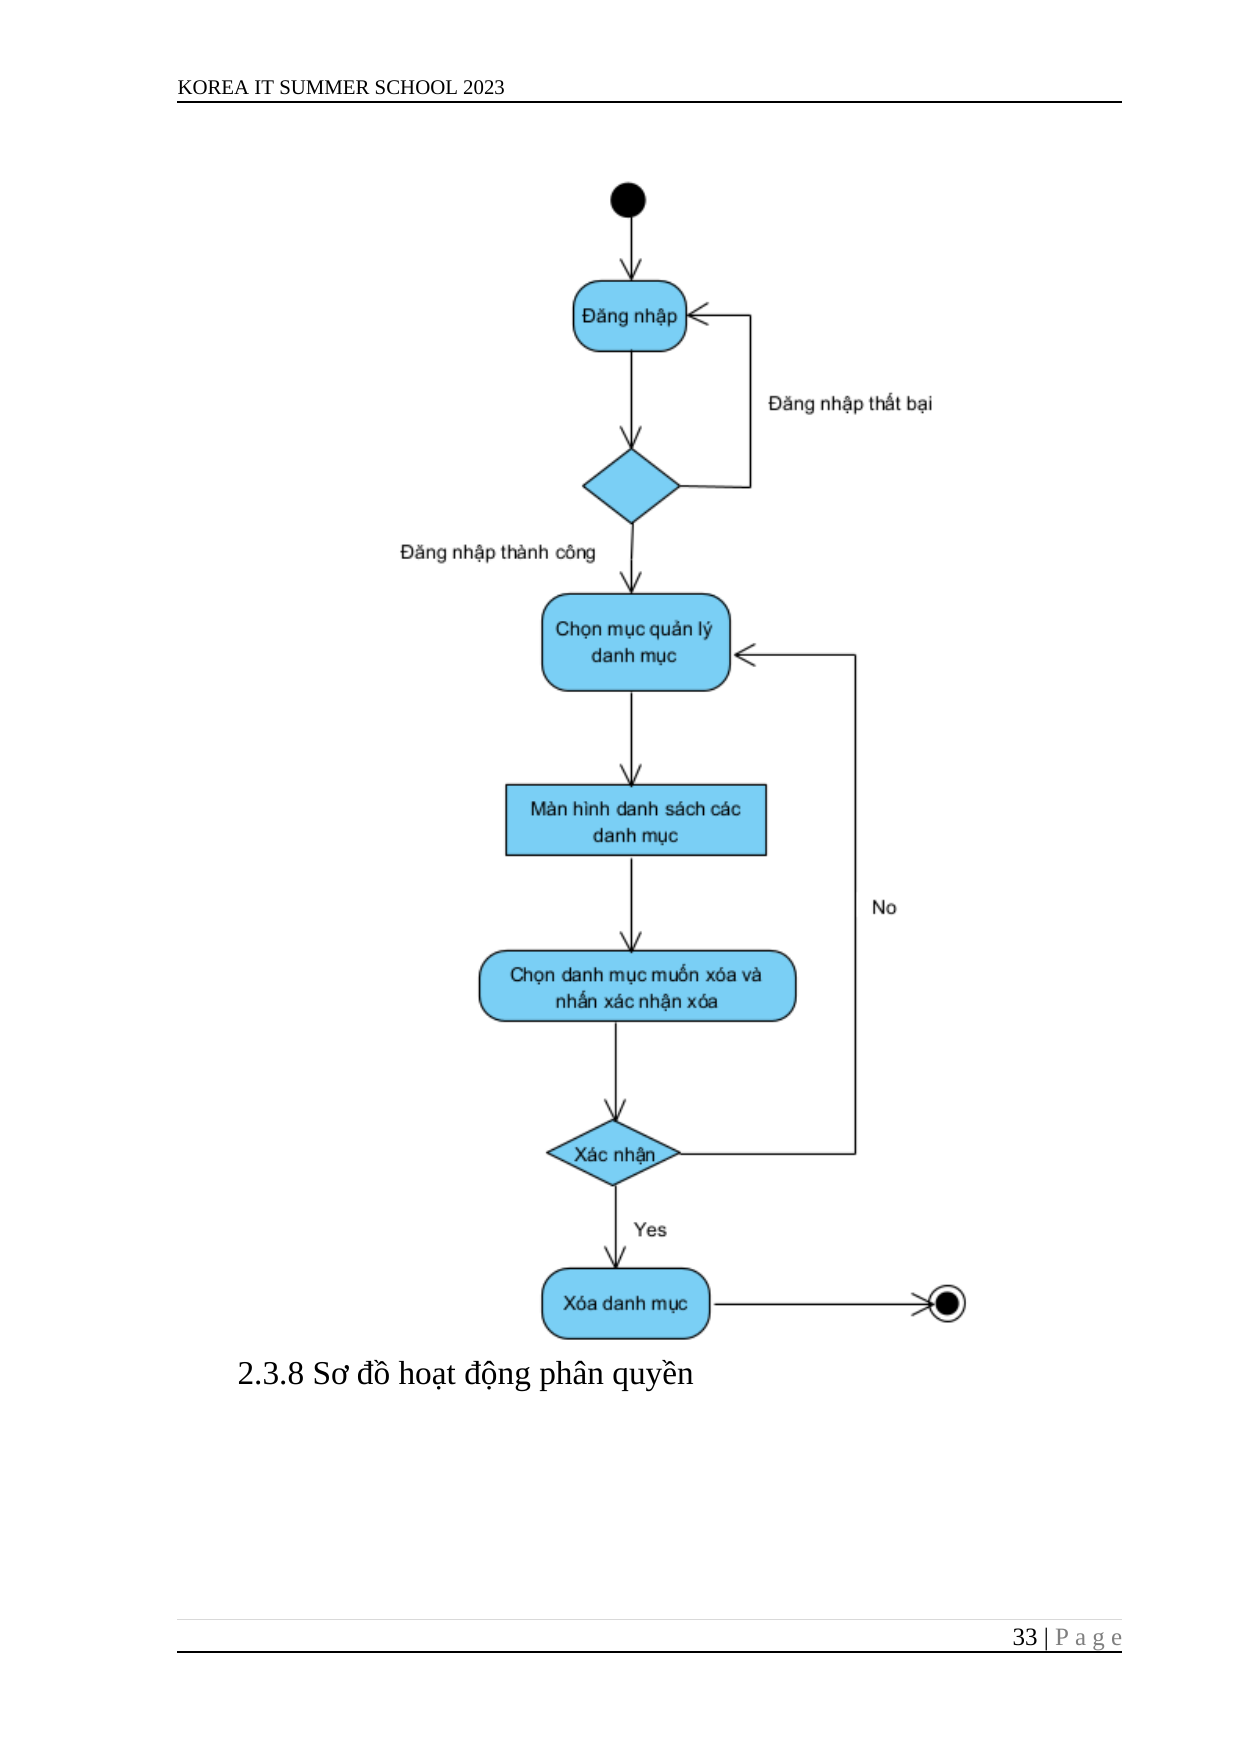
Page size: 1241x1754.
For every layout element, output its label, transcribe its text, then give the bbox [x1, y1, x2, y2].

picture [336, 150, 1024, 1354]
text 2.3.8 Sơ đồ hoạt động phân quyền [237, 1353, 1122, 1391]
